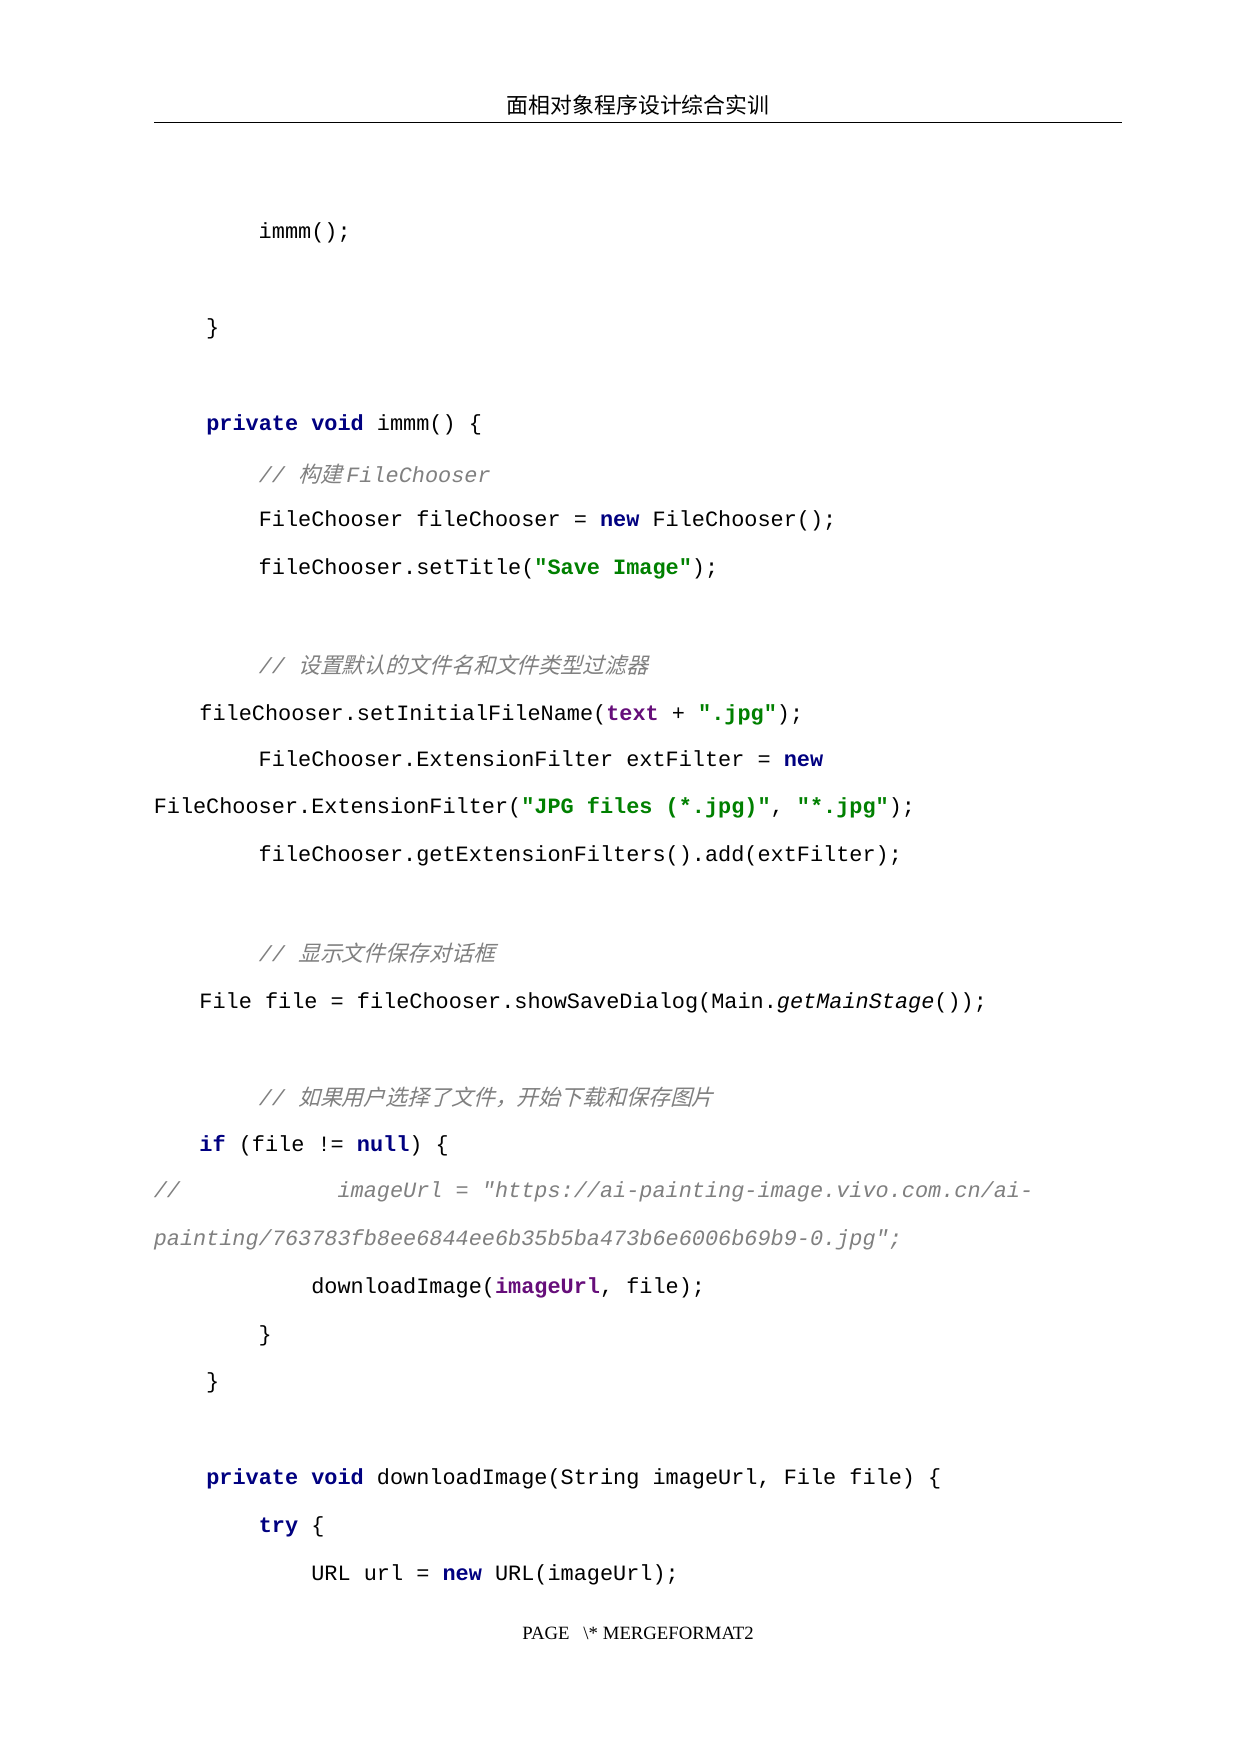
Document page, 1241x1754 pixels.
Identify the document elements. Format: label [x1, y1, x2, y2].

text [153, 161, 1122, 1599]
